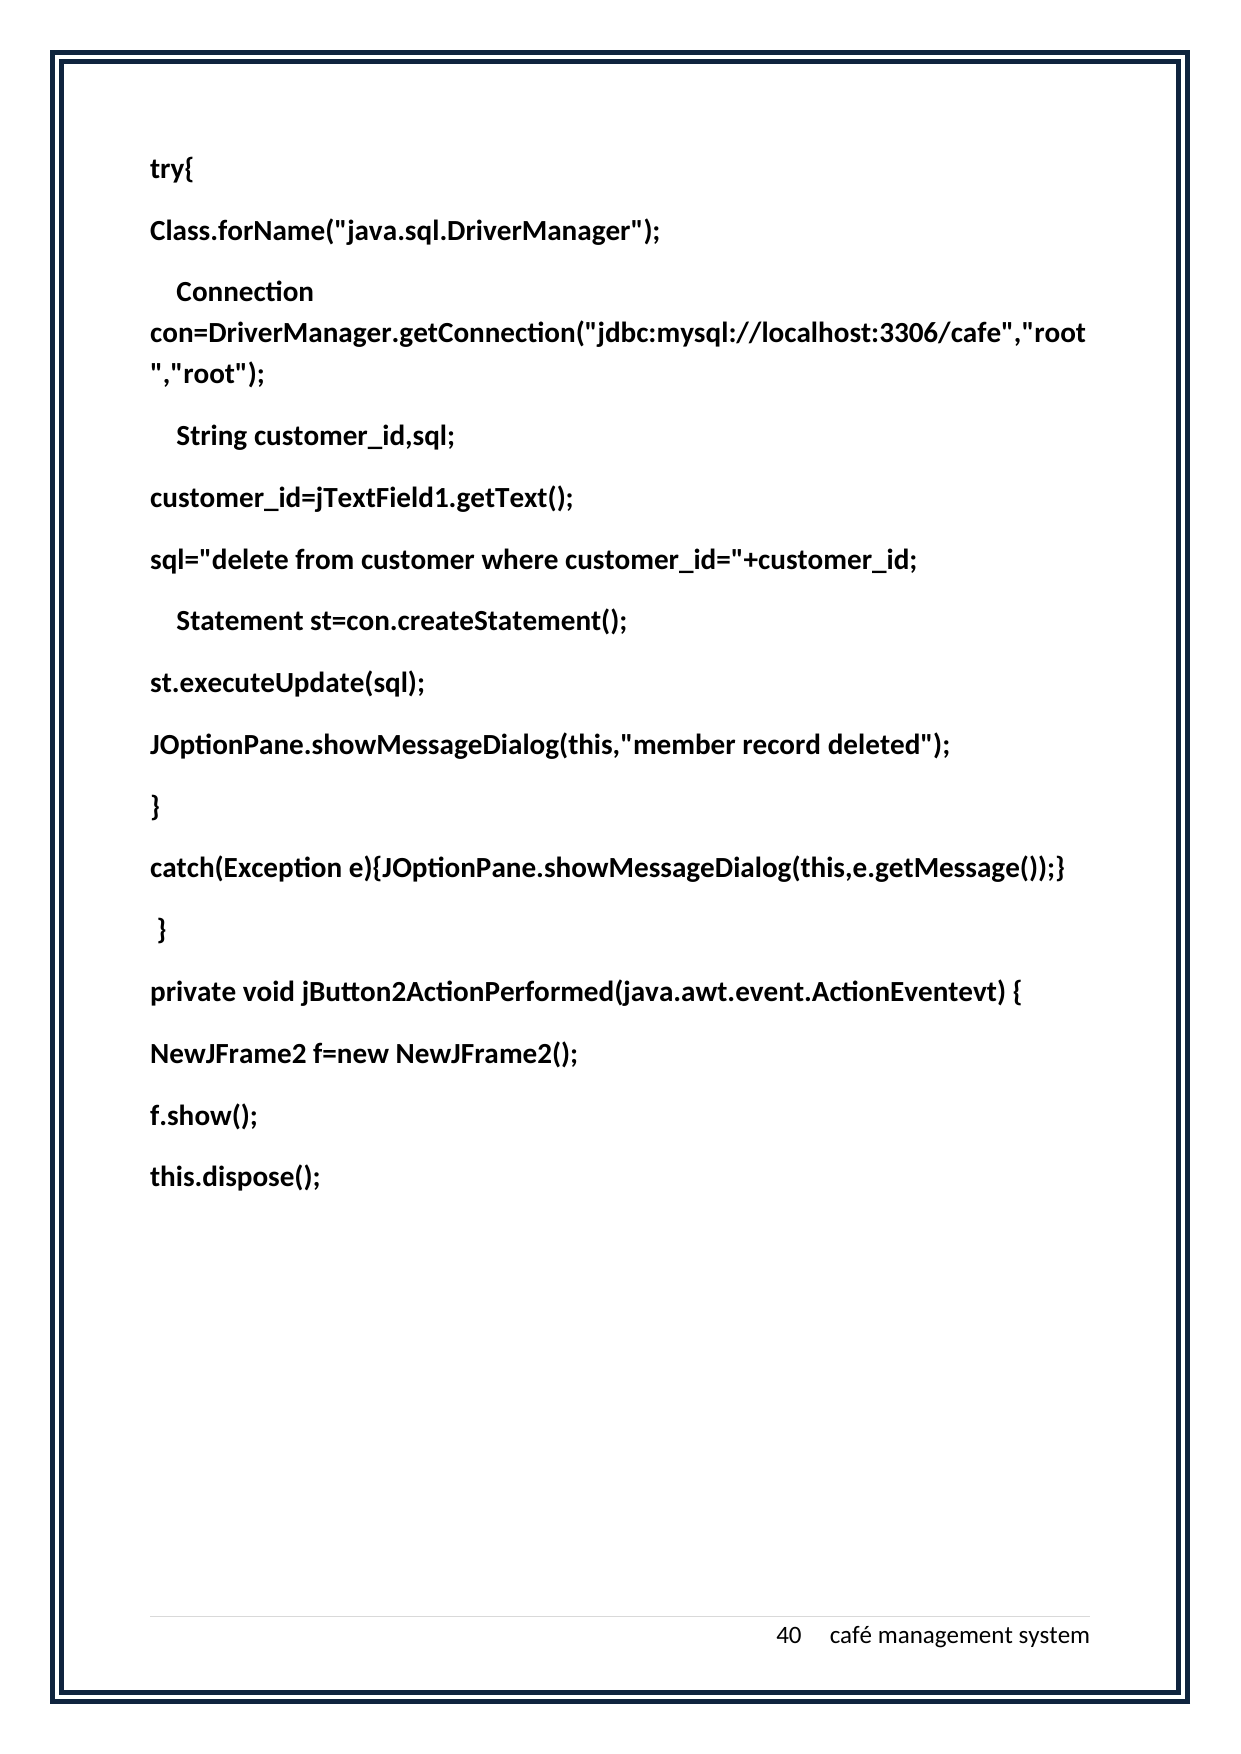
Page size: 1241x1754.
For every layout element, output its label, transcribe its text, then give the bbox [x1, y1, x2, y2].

text sql="delete from customer where customer_id="+customer_id; [150, 541, 1090, 576]
text } [150, 788, 1090, 823]
text NewJFrame2 f=new NewJFrame2(); [150, 1035, 1090, 1071]
text st.executeUpdate(sql); [150, 664, 1090, 700]
text String customer_id,sql; [150, 417, 1090, 453]
text customer_id=jTextField1.getText(); [150, 479, 1090, 514]
text } [150, 911, 1090, 947]
text this.dispose(); [150, 1158, 1090, 1194]
text catch(Exception e){JOptionPane.showMessageDialog(this,e.getMessage());} [150, 849, 1090, 885]
text f.show(); [150, 1097, 1090, 1132]
text Statement st=con.createStatement(); [150, 602, 1090, 638]
text JOptionPane.showMessageDialog(this,"member record deleted"); [150, 726, 1090, 762]
text private void jButton2ActionPerformed(java.awt.event.ActionEventevt) { [150, 973, 1090, 1009]
text Class.forName("java.sql.DriverManager"); [150, 212, 1090, 247]
text Connection con=DriverManager.getConnection("jdbc:mysql://localhost:3306/cafe","root","root"); [150, 273, 1090, 391]
text try{ [150, 150, 1090, 186]
